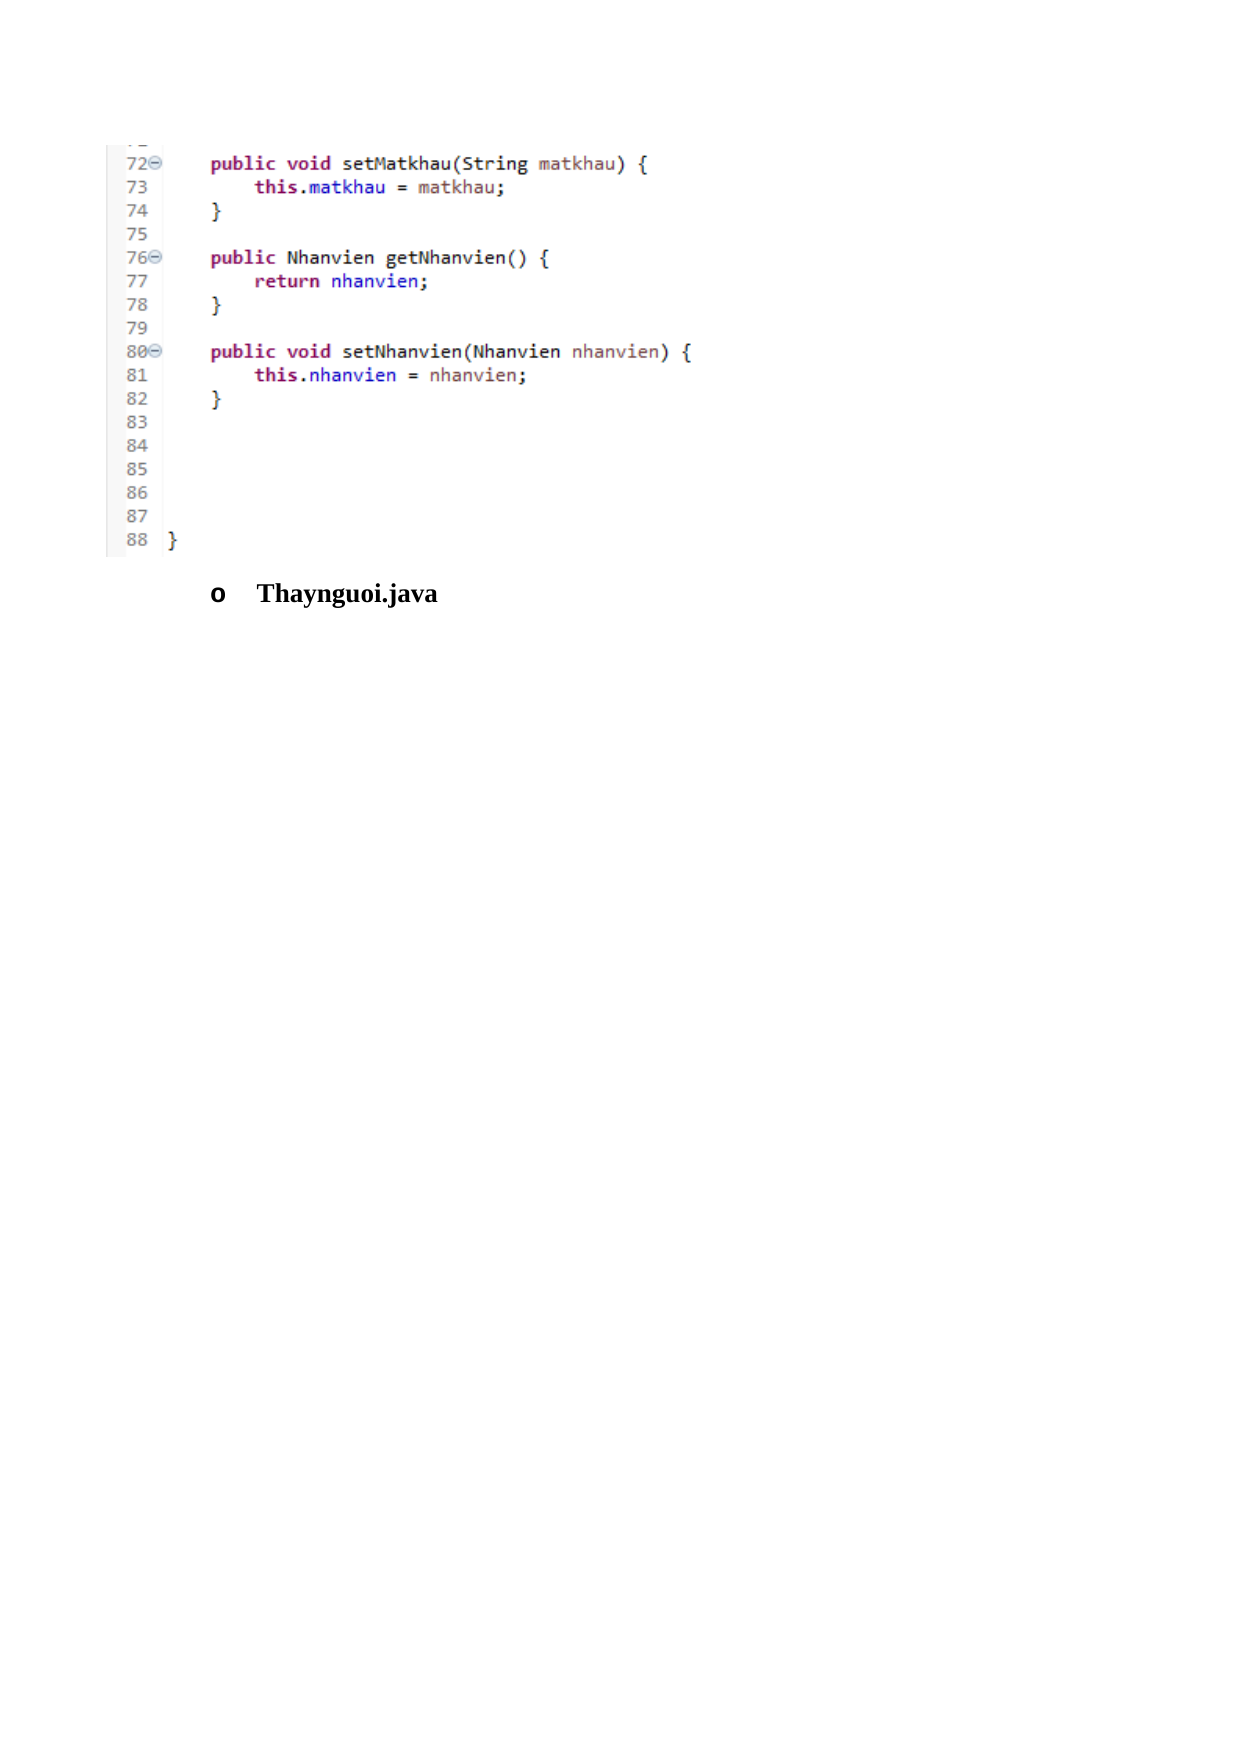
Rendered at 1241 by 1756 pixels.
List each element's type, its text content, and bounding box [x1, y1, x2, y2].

list Thaynguoi.java [181, 578, 1052, 611]
picture [106, 145, 827, 557]
